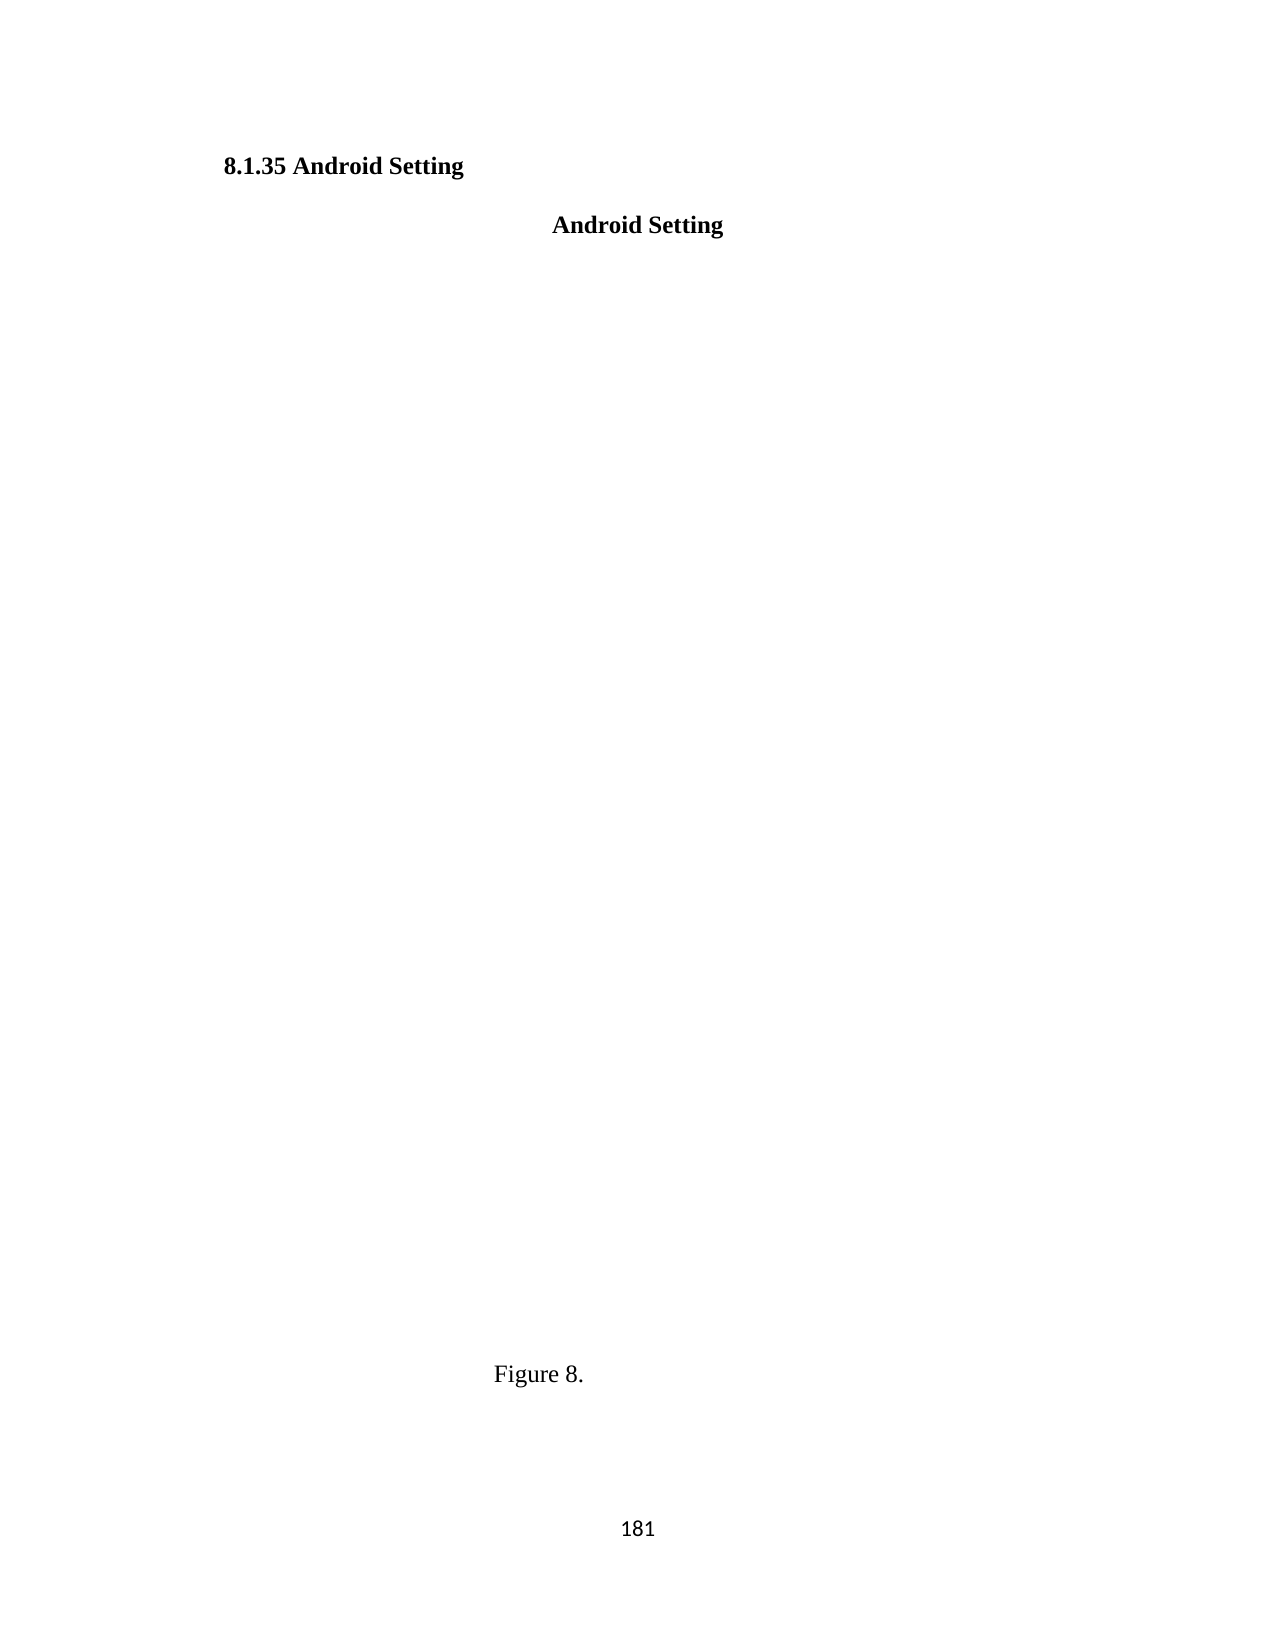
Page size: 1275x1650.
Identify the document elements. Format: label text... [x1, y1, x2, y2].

text Android Setting [150, 210, 723, 239]
subtitle 8.1.35 Android Setting [223, 151, 787, 179]
